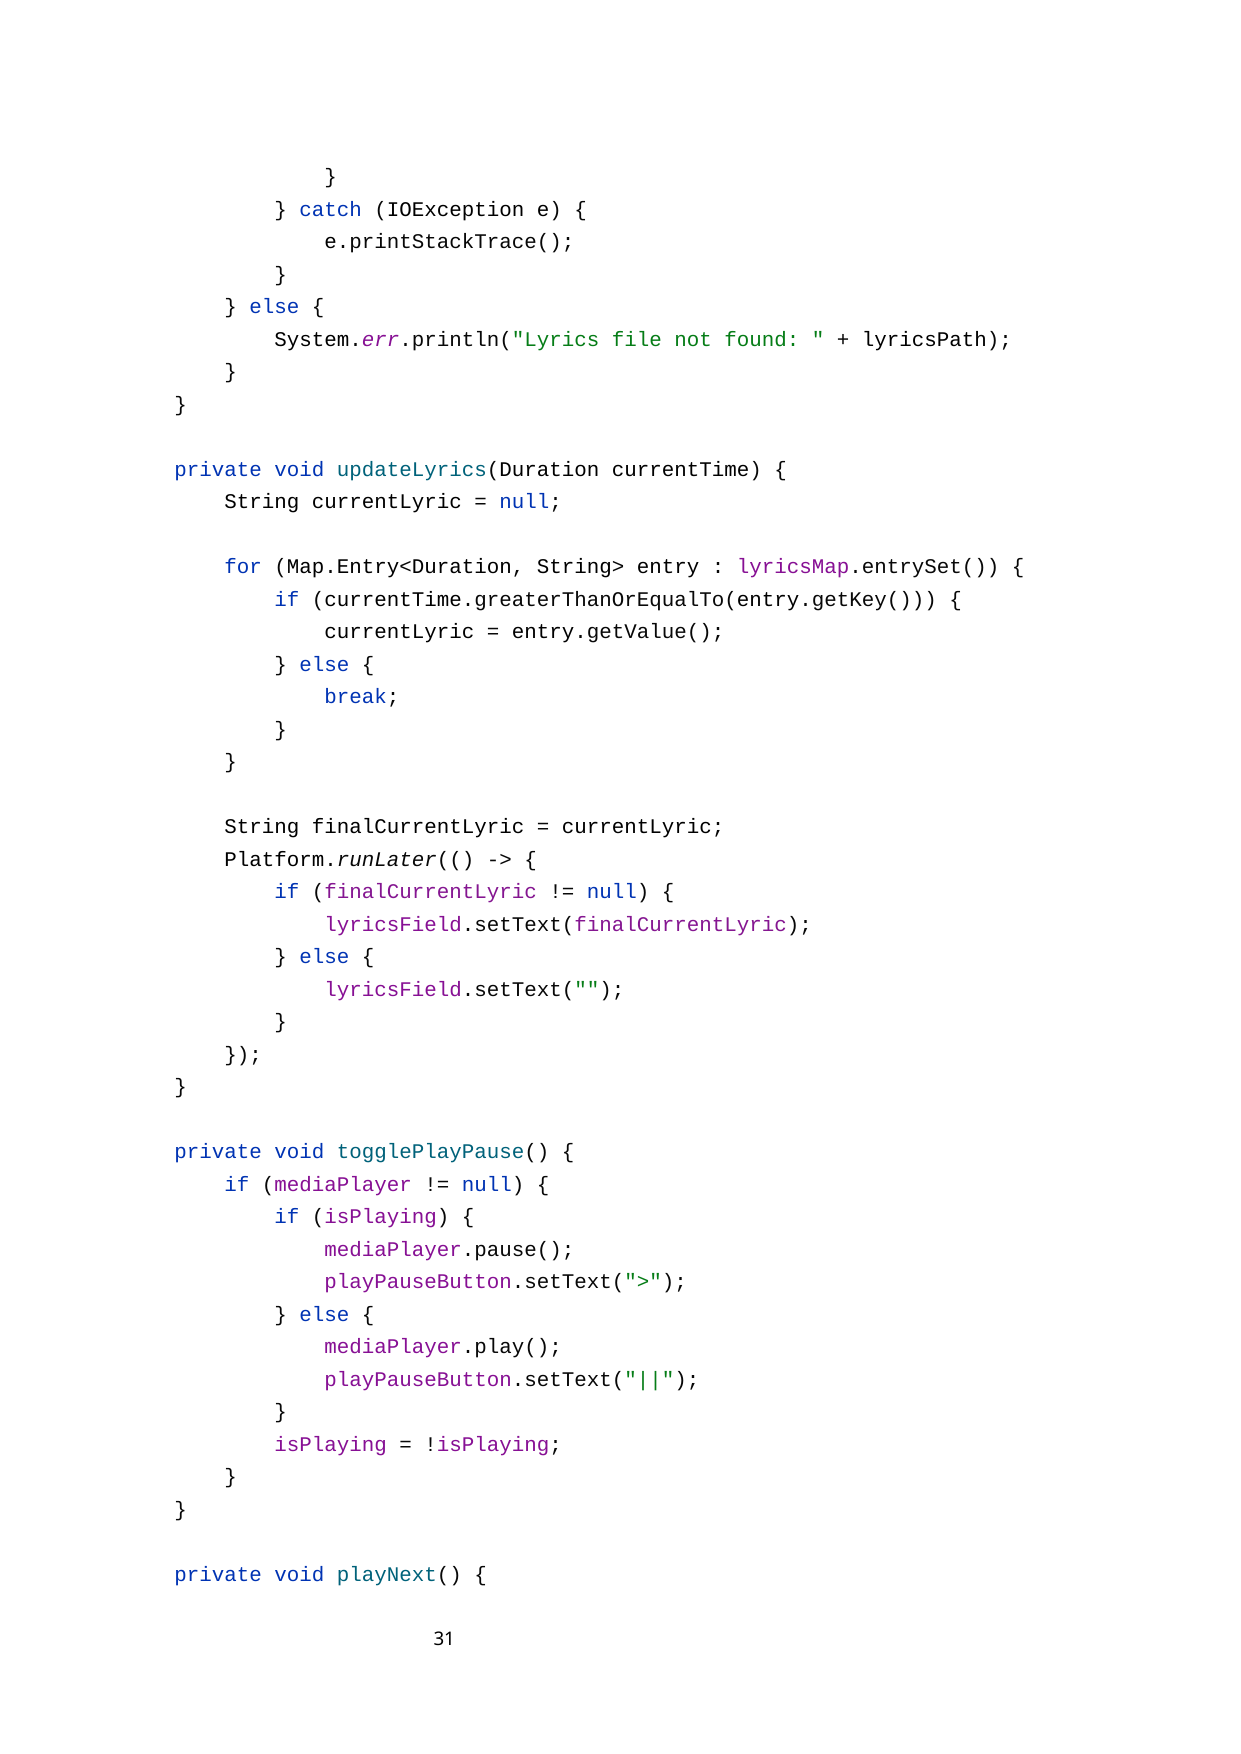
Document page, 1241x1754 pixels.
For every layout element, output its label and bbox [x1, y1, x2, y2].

text [124, 162, 1043, 1592]
